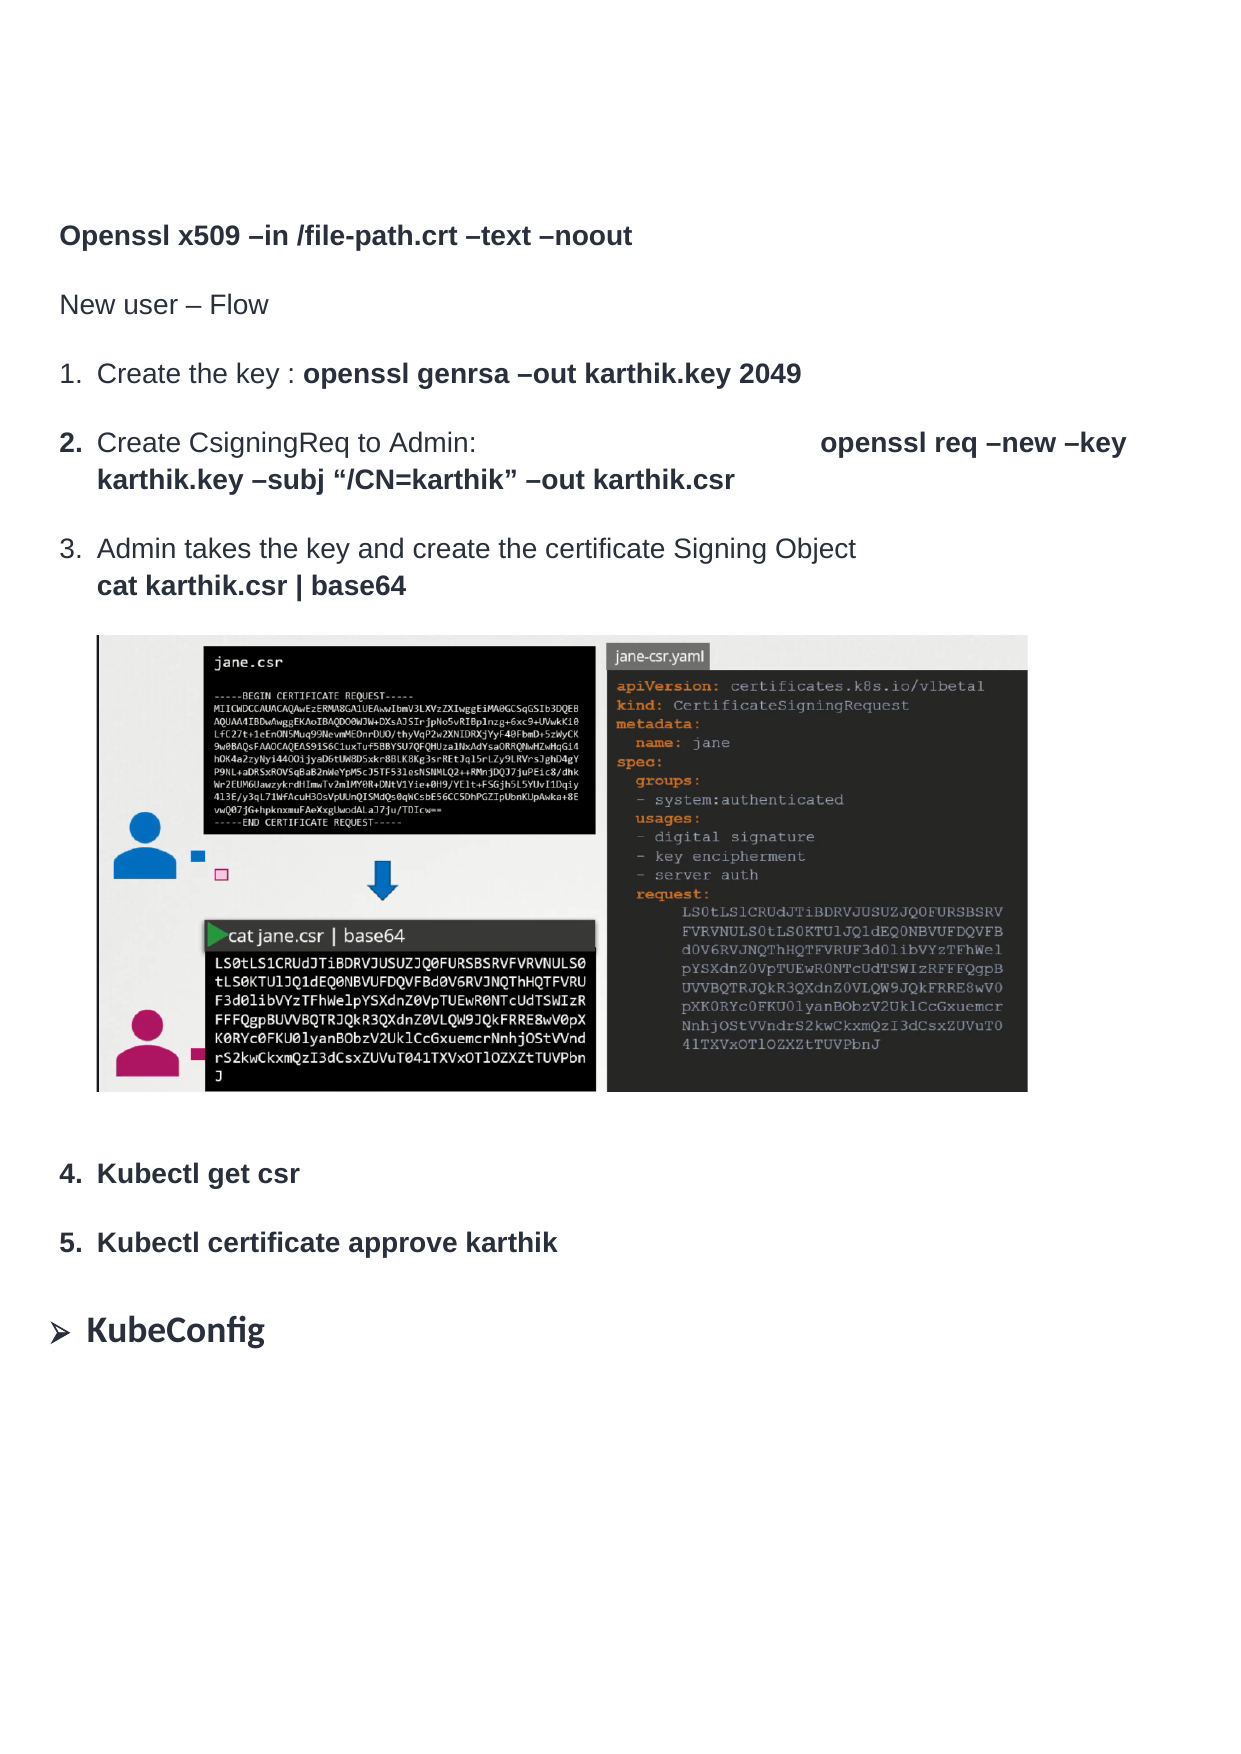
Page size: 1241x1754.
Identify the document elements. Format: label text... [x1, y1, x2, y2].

list Kubectl certificate approve karthik [59, 1223, 1152, 1261]
list Kubectl get csr [59, 1154, 1152, 1192]
list New user – Flow [59, 286, 1152, 323]
list KubeConfig [49, 1292, 1152, 1367]
list Admin takes the key and create the certificate Signing Object cat karthik.csr | base64 [59, 529, 1152, 604]
list Openssl x509 –in /file-path.crt –text –noout [59, 217, 1152, 254]
list Create the key : openssl genrsa –out karthik.key 2049 [59, 354, 1152, 392]
list Create CsigningReq to Admin: openssl req –new –key karthik.key –subj “/CN=karthik” –out karthik.csr [59, 423, 1152, 498]
picture [96, 635, 1028, 1092]
